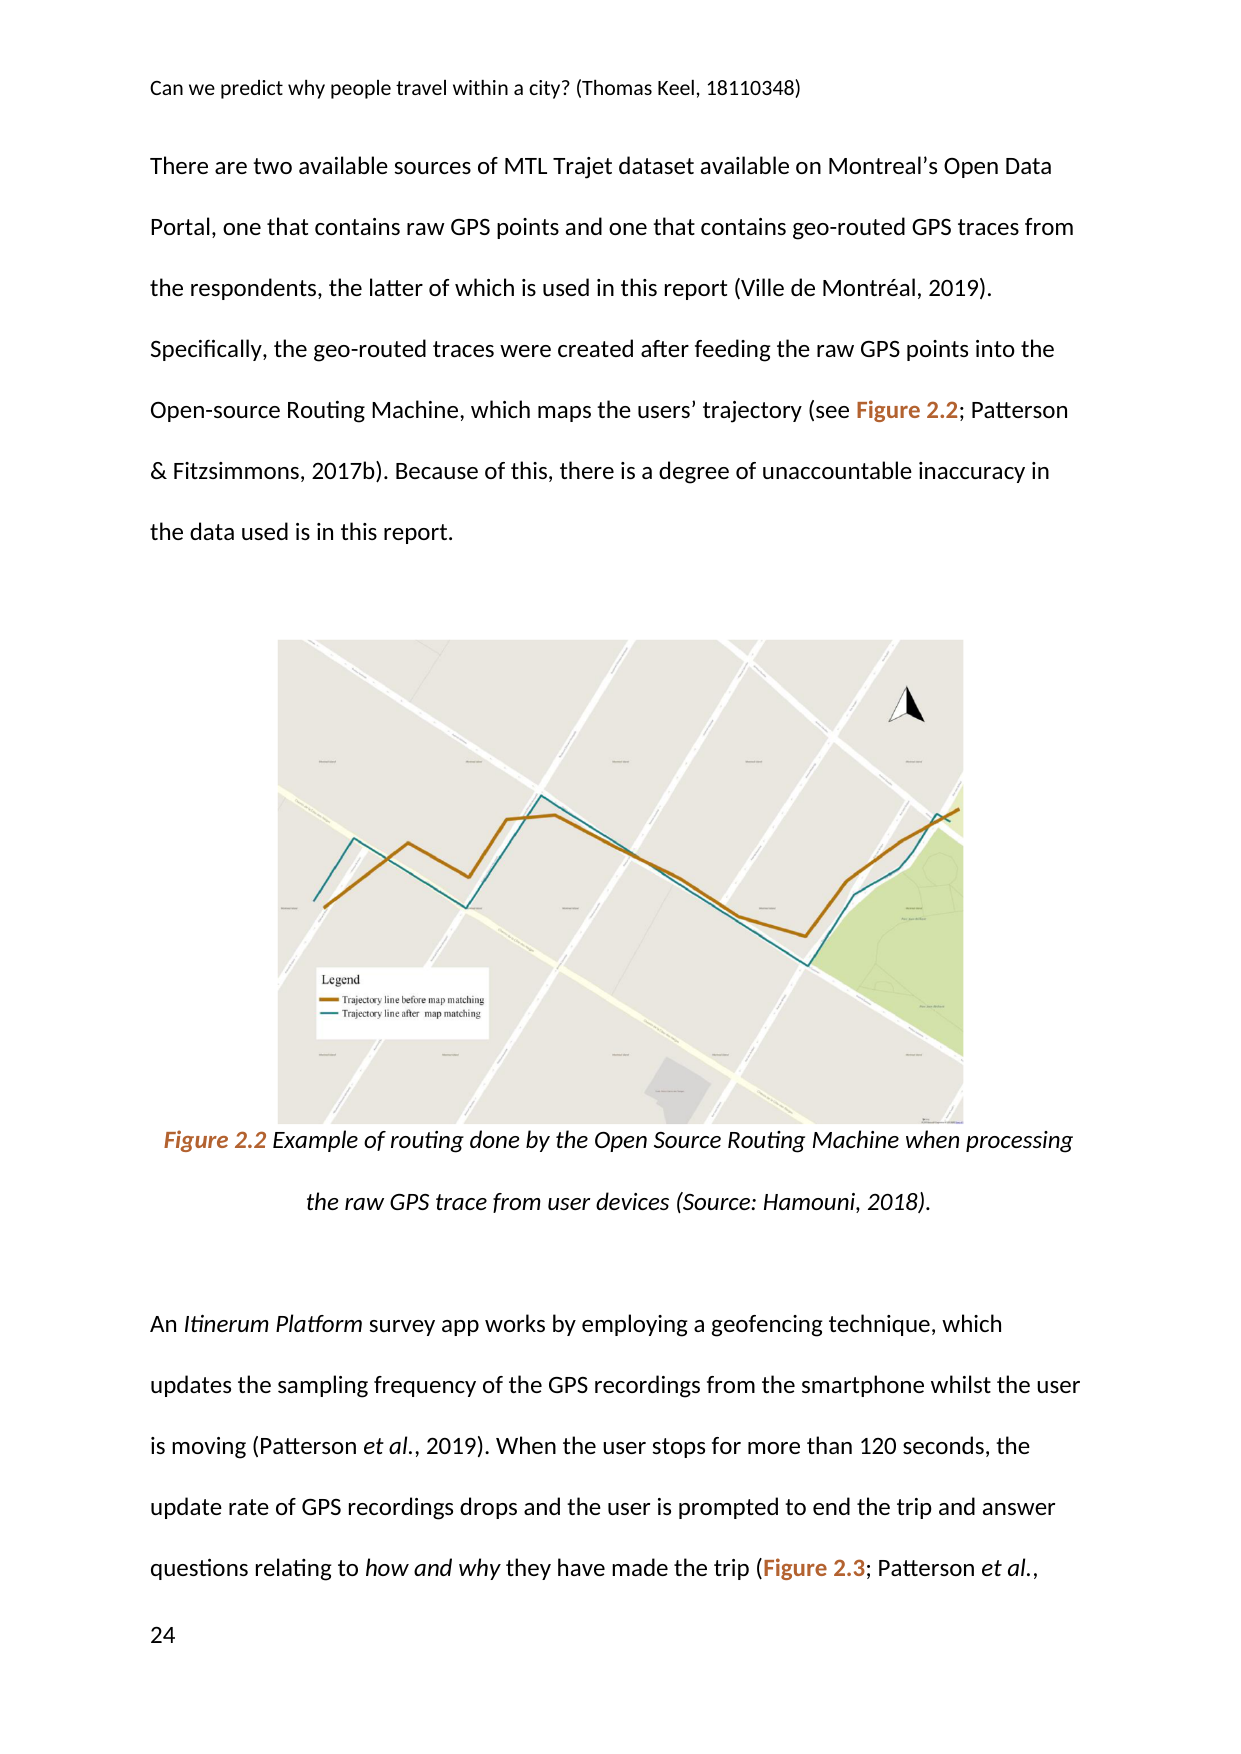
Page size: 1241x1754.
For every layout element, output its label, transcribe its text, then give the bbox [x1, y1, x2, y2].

text There are two available sources of MTL Trajet dataset available on Montreal’s Open Data Portal, one that contains raw GPS points and one that contains geo-routed GPS traces from the respondents, the latter of which is used in this report (Ville de Montréal, 2019). Specifically, the geo-routed traces were created after feeding the raw GPS points into the Open-source Routing Machine, which maps the users’ trajectory (see Figure 2.2; Patterson & Fitzsimmons, 2017b). Because of this, there is a degree of unaccountable inaccuracy in the data used is in this report. [150, 150, 1090, 547]
text Figure 2.2 Example of routing done by the Open Source Routing Machine when processing the raw GPS trace from user devices (Source: Hamouni, 2018). [150, 1124, 1090, 1216]
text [150, 1308, 1090, 1582]
picture [276, 638, 964, 1125]
